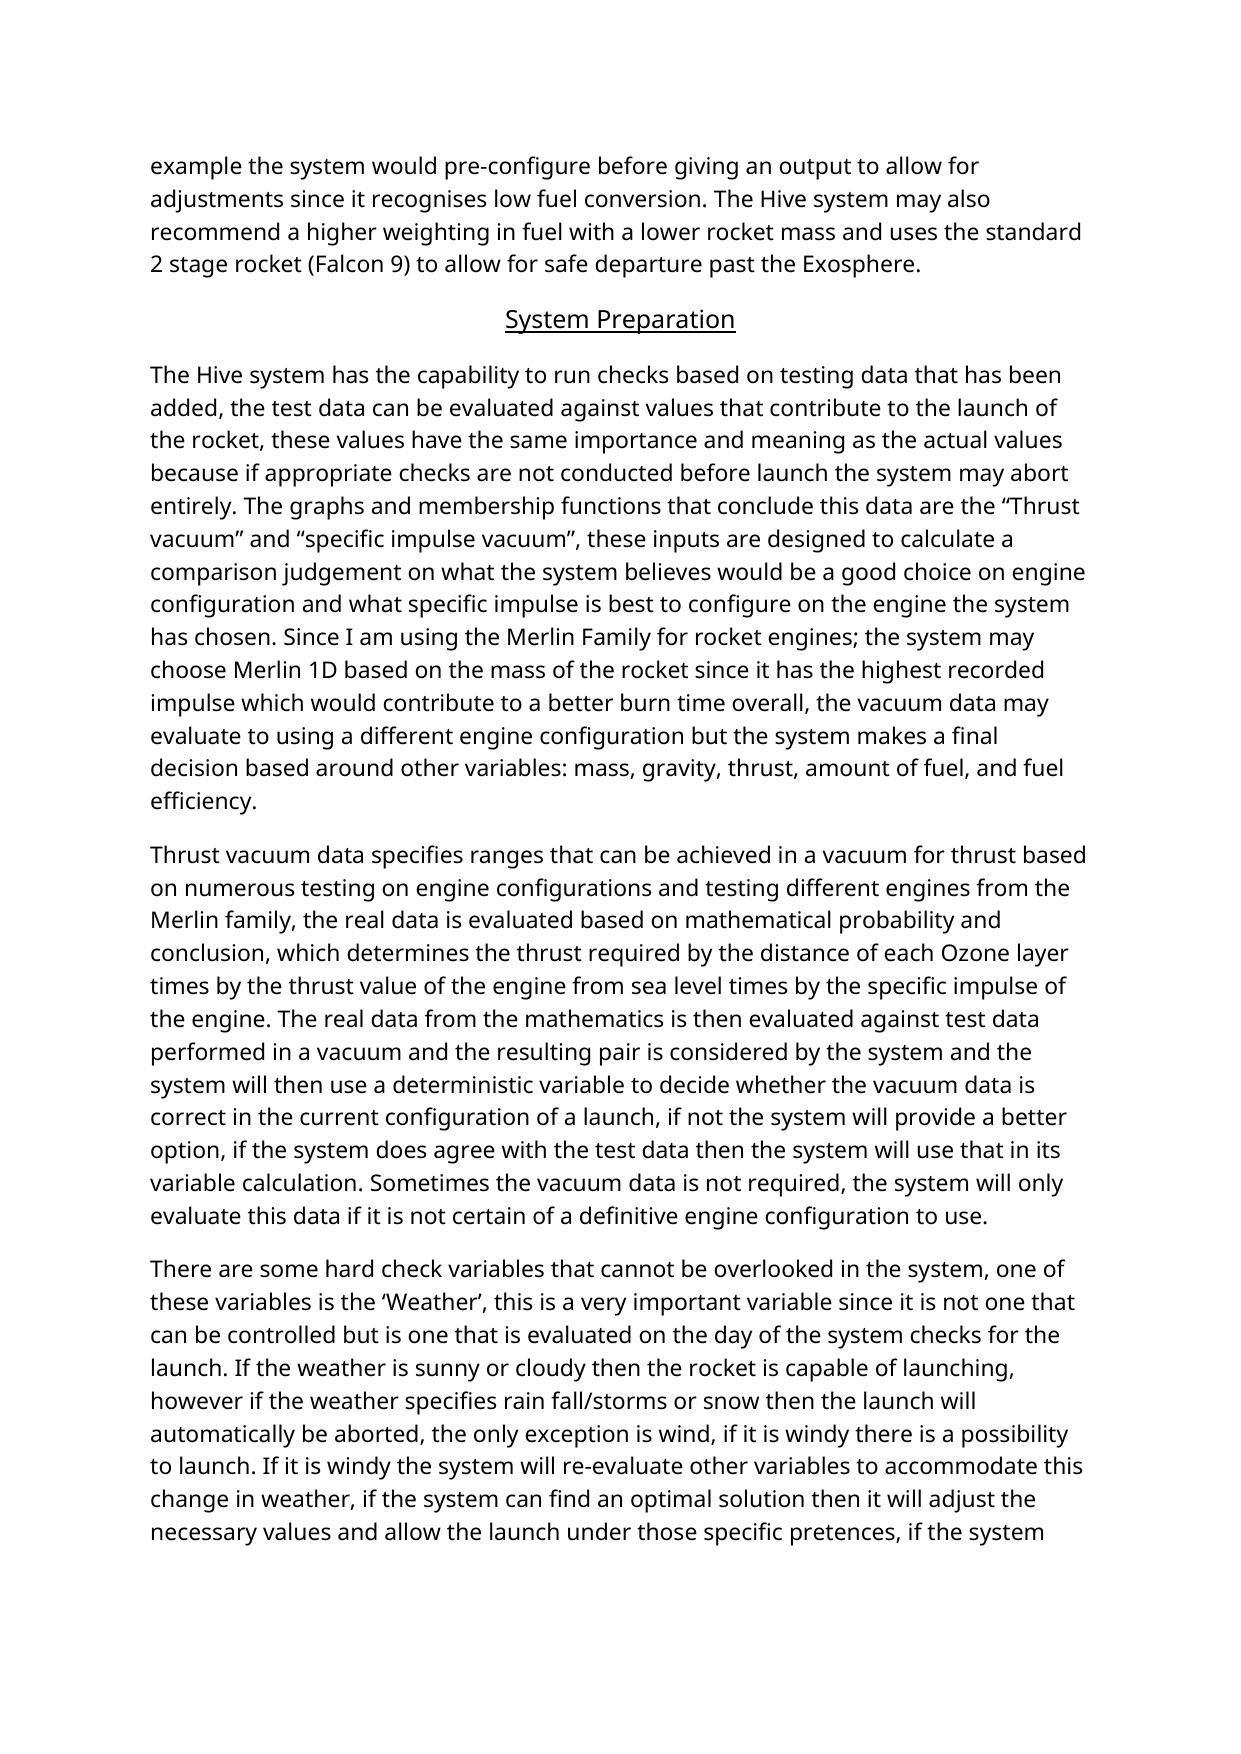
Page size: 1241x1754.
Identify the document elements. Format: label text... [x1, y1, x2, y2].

text System Preparation [150, 302, 1090, 336]
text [150, 1253, 1090, 1547]
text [150, 150, 1090, 280]
text The Hive system has the capability to run checks based on testing data that has been added, the test data can be evaluated against values that contribute to the launch of the rocket, these values have the same importance and meaning as the actual values because if appropriate checks are not conducted before launch the system may abort entirely. The graphs and membership functions that conclude this data are the “Thrust vacuum” and “specific impulse vacuum”, these inputs are designed to calculate a comparison judgement on what the system believes would be a good choice on engine configuration and what specific impulse is best to configure on the engine the system has chosen. Since I am using the Merlin Family for rocket engines; the system may choose Merlin 1D based on the mass of the rocket since it has the highest recorded impulse which would contribute to a better burn time overall, the vacuum data may evaluate to using a different engine configuration but the system makes a final decision based around other variables: mass, gravity, thrust, amount of fuel, and fuel efficiency. [150, 359, 1090, 816]
text Thrust vacuum data specifies ranges that can be achieved in a vacuum for thrust based on numerous testing on engine configurations and testing different engines from the Merlin family, the real data is evaluated based on mathematical probability and conclusion, which determines the thrust required by the distance of each Ozone layer times by the thrust value of the engine from sea level times by the specific impulse of the engine. The real data from the mathematics is then evaluated against test data performed in a vacuum and the resulting pair is considered by the system and the system will then use a deterministic variable to decide whether the vacuum data is correct in the current configuration of a launch, if not the system will provide a better option, if the system does agree with the test data then the system will use that in its variable calculation. Sometimes the vacuum data is not required, the system will only evaluate this data if it is not certain of a definitive engine configuration to use. [150, 839, 1090, 1231]
